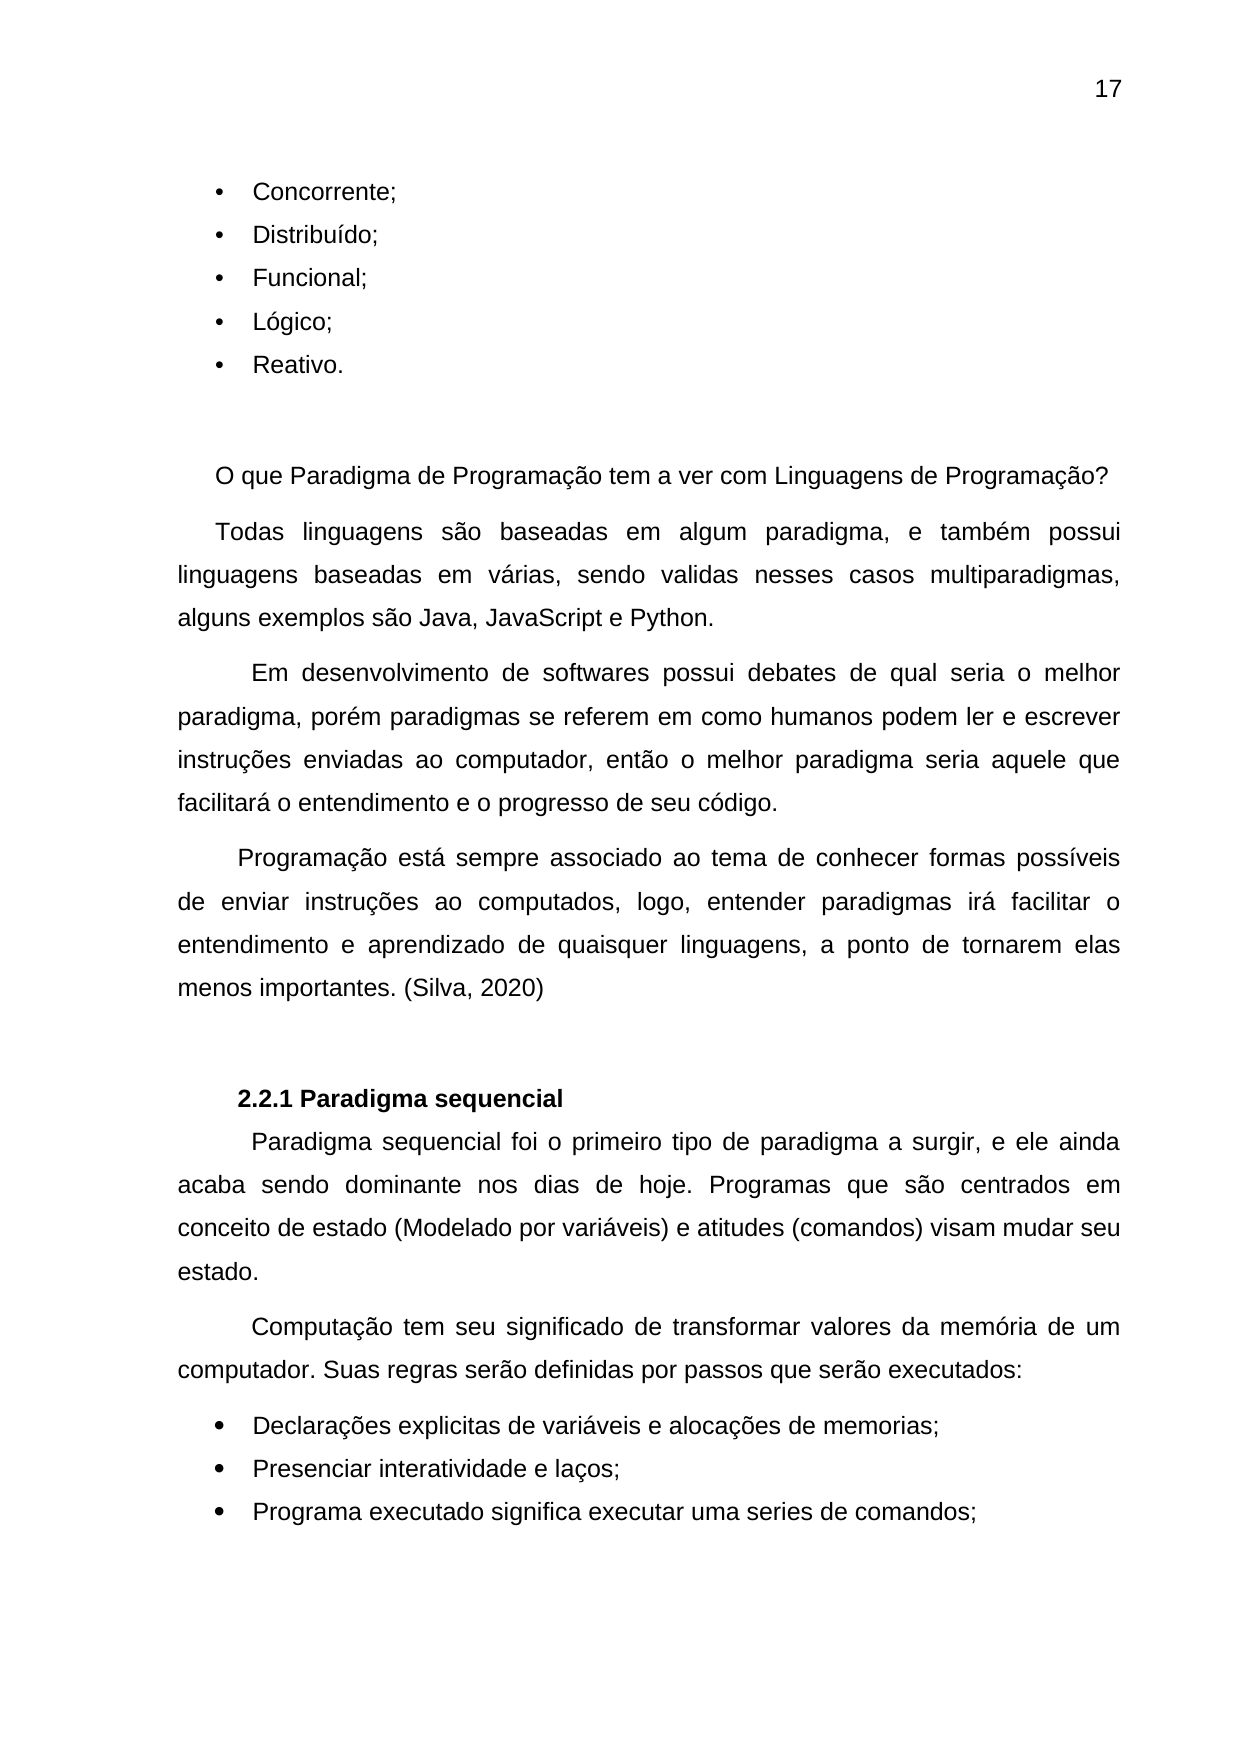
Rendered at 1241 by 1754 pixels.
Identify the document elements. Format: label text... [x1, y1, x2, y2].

text Paradigma sequencial foi o primeiro tipo de paradigma a surgir, e ele ainda acaba sendo dominante nos dias de hoje. Programas que são centrados em conceito de estado (Modelado por variáveis) e atitudes (comandos) visam mudar seu estado. [177, 1127, 1122, 1285]
text Programação está sempre associado ao tema de conhecer formas possíveis de enviar instruções ao computados, logo, entender paradigmas irá facilitar o entendimento e aprendizado de quaisquer linguagens, a ponto de tornarem elas menos importantes. [177, 843, 1122, 1002]
text O que Paradigma de Programação tem a ver com Linguagens de Programação? [177, 461, 1122, 490]
list Reativo. [215, 350, 1122, 378]
text Computação tem seu significado de transformar valores da memória de um computador. Suas regras serão definidas por passos que serão executados: [177, 1312, 1122, 1384]
list Concorrente; [215, 177, 1122, 206]
text Em desenvolvimento de softwares possui debates de qual seria o melhor paradigma, porém paradigmas se referem em como humanos podem ler e escrever instruções enviadas ao computador, então o melhor paradigma seria aquele que facilitará o entendimento e o progresso de seu código. [177, 658, 1122, 817]
list Presenciar interatividade e laços; [215, 1454, 1122, 1483]
list Programa executado significa executar uma series de comandos; [215, 1497, 1122, 1526]
list Declarações explicitas de variáveis e alocações de memorias; [215, 1411, 1122, 1440]
list Funcional; [215, 263, 1122, 292]
text 2.2.1 Paradigma sequencial [237, 1084, 1122, 1113]
text Todas linguagens são baseadas em algum paradigma, e também possui linguagens baseadas em várias, sendo validas nesses casos multiparadigmas, alguns exemplos são Java, JavaScript e Python. [177, 517, 1122, 632]
list Distribuído; [215, 220, 1122, 249]
list Lógico; [215, 307, 1122, 335]
